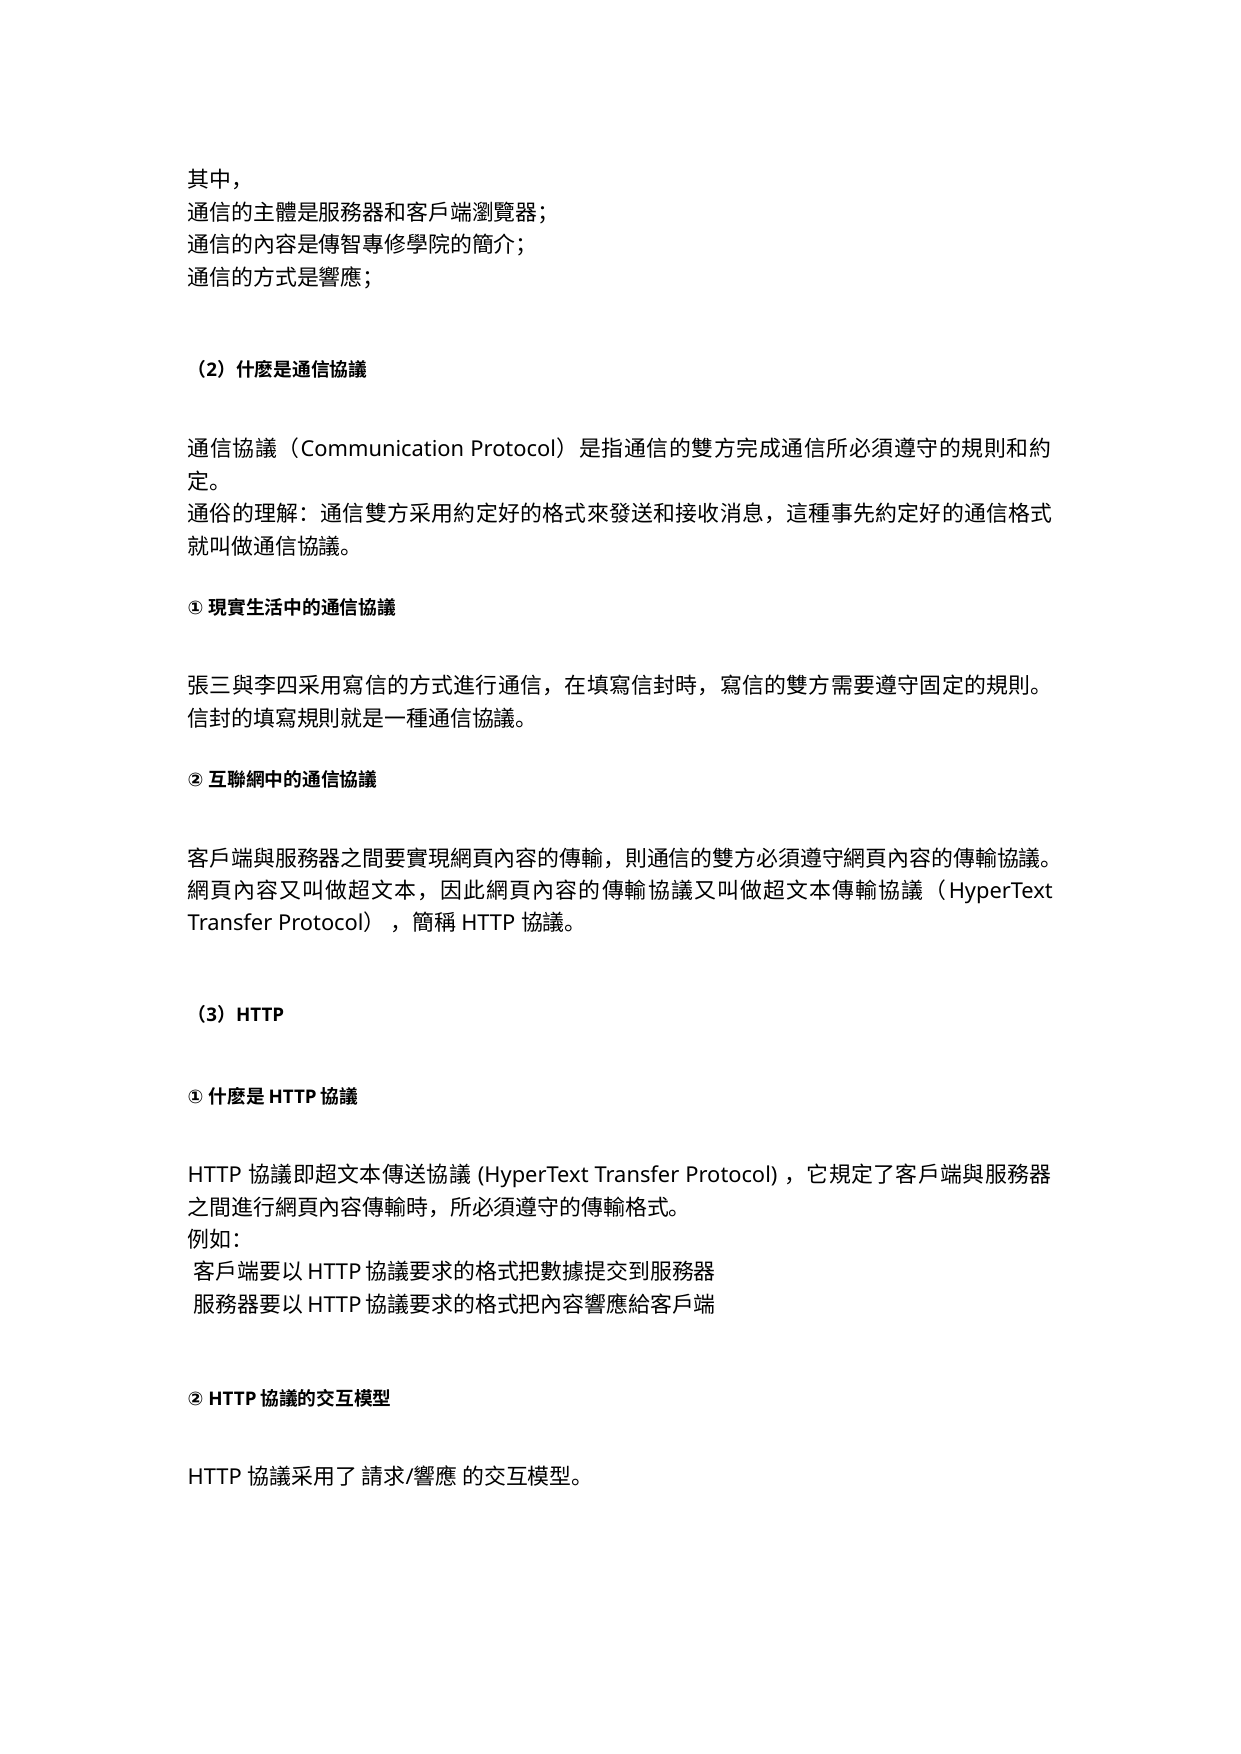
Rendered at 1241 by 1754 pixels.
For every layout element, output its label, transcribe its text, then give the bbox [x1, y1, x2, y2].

text HTTP 協議即超文本傳送協議 (HyperText Transfer Protocol) ，它規定了客戶端與服務器之間進行網頁內容傳輸時，所必須遵守的傳輸格式。 [187, 1157, 1053, 1222]
subtitle ① 現實生活中的通信協議 [187, 590, 1053, 623]
text 客戶端要以HTTP協議要求的格式把數據提交到服務器 [187, 1254, 1053, 1287]
subtitle （2）什麽是通信協議 [187, 352, 1053, 384]
text 通信的主體是服務器和客戶端瀏覽器； [187, 194, 1053, 227]
text 通信的方式是響應； [187, 259, 1053, 292]
text 客戶端與服務器之間要實現網頁內容的傳輸，則通信的雙方必須遵守網頁內容的傳輸協議。 [187, 840, 1053, 873]
text 通俗的理解：通信雙方采用約定好的格式來發送和接收消息，這種事先約定好的通信格式，就叫做通信協議。 [187, 496, 1053, 561]
subtitle ① 什麽是HTTP協議 [187, 1079, 1053, 1111]
text 其中， [187, 162, 1053, 194]
text 服務器要以HTTP協議要求的格式把內容響應給客戶端 [187, 1287, 1053, 1319]
text 通信的內容是傳智專修學院的簡介； [187, 227, 1053, 259]
subtitle （3）HTTP [187, 997, 1053, 1030]
text HTTP 協議采用了 請求/響應 的交互模型。 [187, 1459, 1053, 1491]
subtitle ② 互聯網中的通信協議 [187, 762, 1053, 795]
text 張三與李四采用寫信的方式進行通信，在填寫信封時，寫信的雙方需要遵守固定的規則。信封的填寫規則就是一種通信協議。 [187, 668, 1053, 733]
subtitle ② HTTP協議的交互模型 [187, 1381, 1053, 1413]
text 通信協議（Communication Protocol）是指通信的雙方完成通信所必須遵守的規則和約定。 [187, 431, 1053, 496]
text 例如： [187, 1222, 1053, 1254]
text 網頁內容又叫做超文本，因此網頁內容的傳輸協議又叫做超文本傳輸協議（HyperText Transfer Protocol） ，簡稱 HTTP 協議。 [187, 873, 1053, 938]
